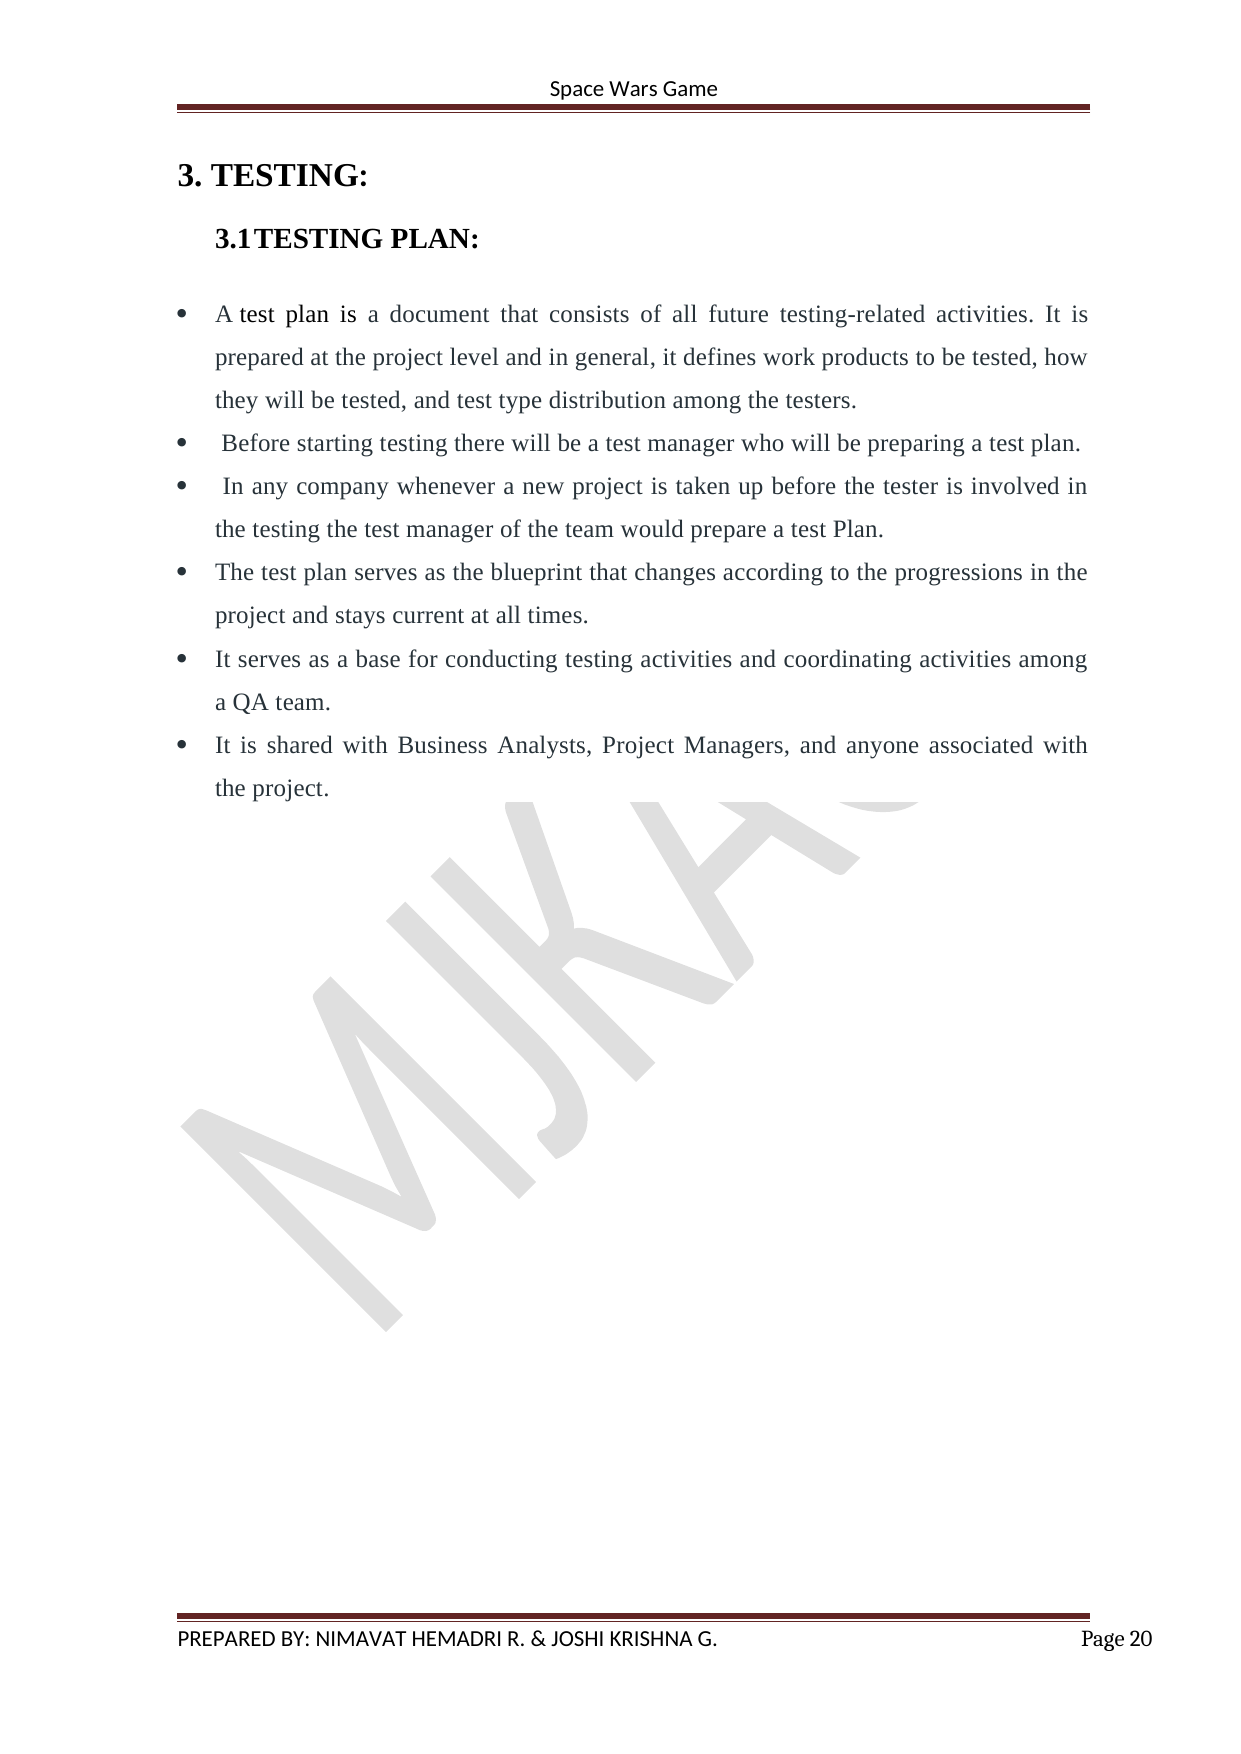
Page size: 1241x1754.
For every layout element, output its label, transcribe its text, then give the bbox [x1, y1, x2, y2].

list The test plan serves as the blueprint that changes according to the progressions in the project and stays current at all times. [177, 557, 1090, 629]
list TESTING PLAN: [215, 222, 1090, 255]
list It is shared with Business Analysts, Project Managers, and anyone associated with the project. [177, 730, 1090, 802]
list A test plan is a document that consists of all future testing-related activities. It is prepared at the project level and in general, it defines work products to be tested, how they will be tested, and test type distribution among the testers. [177, 299, 1090, 414]
text 3. TESTING: [177, 154, 1090, 195]
list Before starting testing there will be a test manager who will be preparing a test plan. [177, 428, 1090, 457]
list In any company whenever a new project is taken up before the tester is involved in the testing the test manager of the team would prepare a test Plan. [177, 471, 1090, 543]
list It serves as a base for conducting testing activities and coordinating activities among a QA team. [177, 644, 1090, 716]
